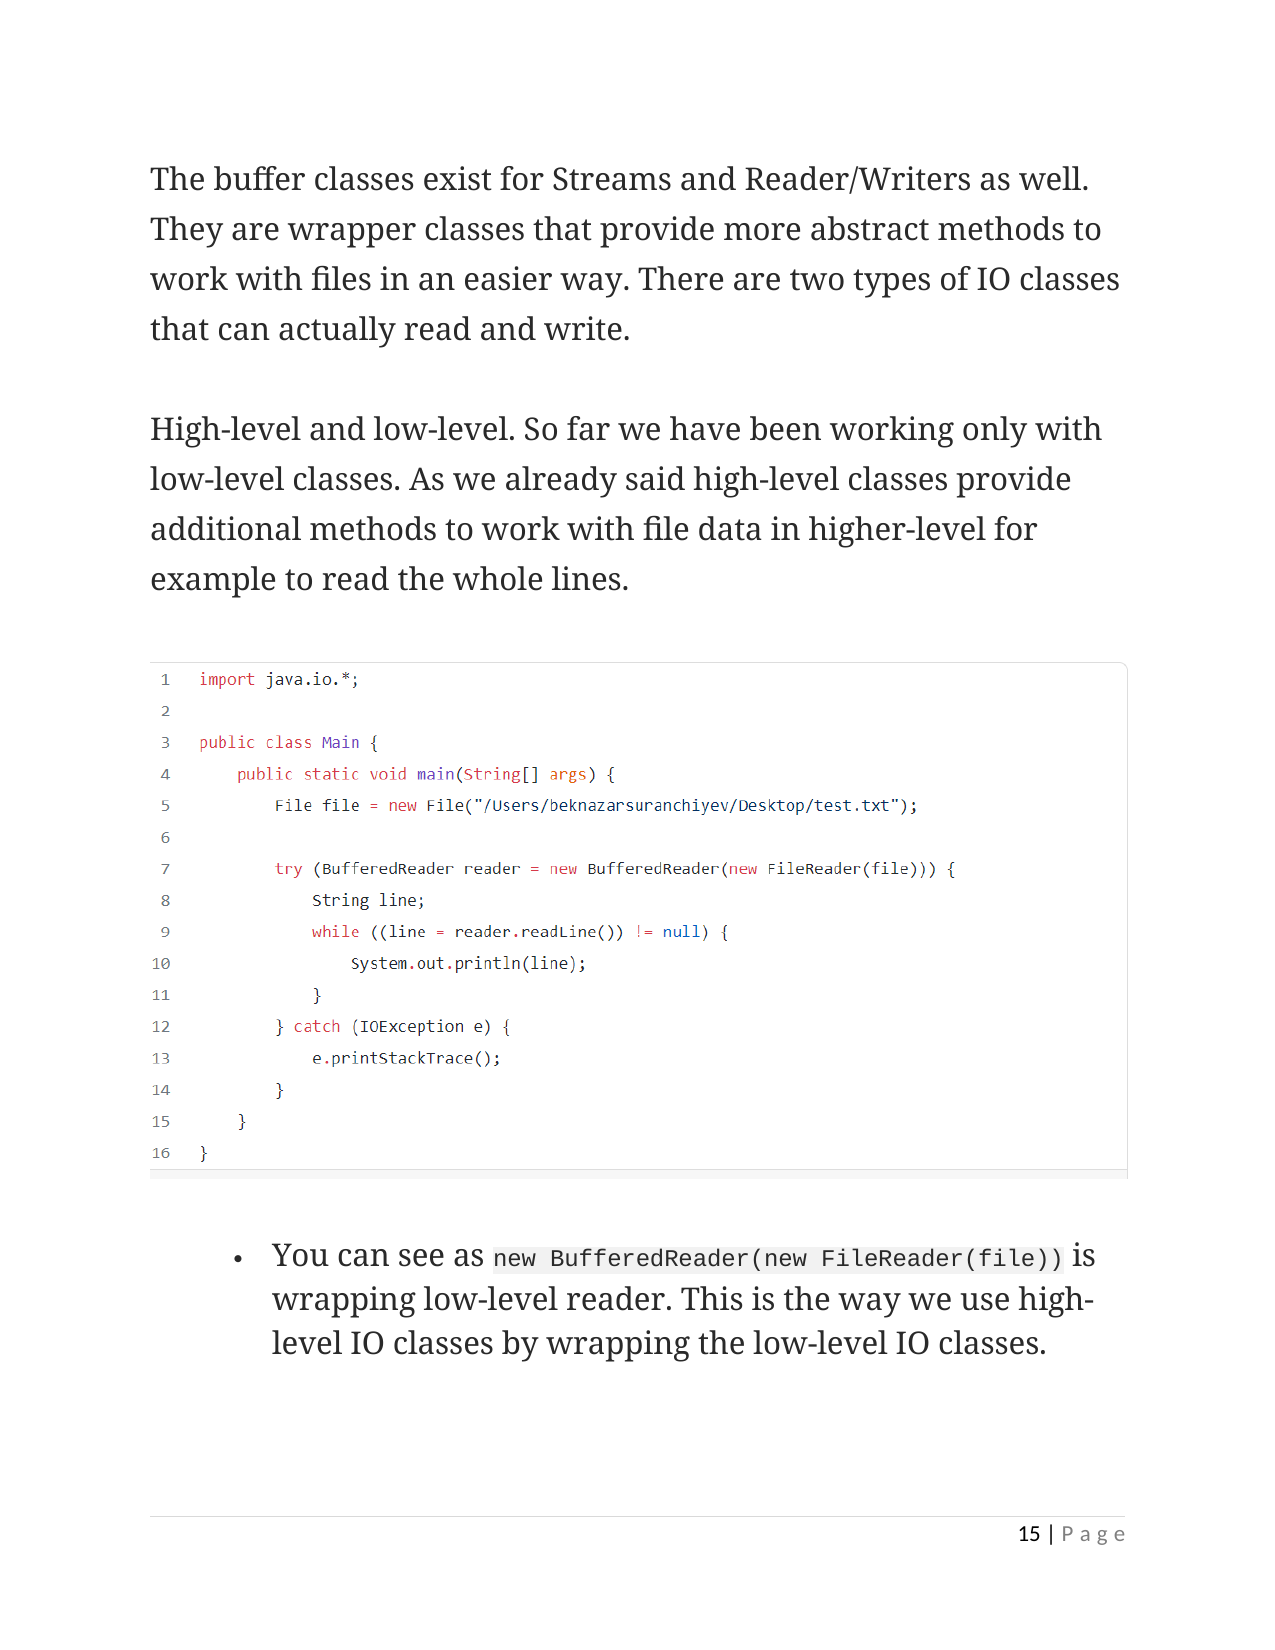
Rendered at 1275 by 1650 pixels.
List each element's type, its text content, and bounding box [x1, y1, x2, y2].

picture [150, 650, 1140, 1179]
text The buffer classes exist for Streams and Reader/Writers as well. They are wrapper classes that provide more abstract methods to work with files in an easier way. There are two types of IO classes that can actually read and write. [150, 150, 1125, 350]
list You can see as new BufferedReader(new FileReader(file)) is wrapping low-level reader. This is the way we use high-level IO classes by wrapping the low-level IO classes. [234, 1232, 1125, 1363]
text High-level and low-level. So far we have been working only with low-level classes. As we already said high-level classes provide additional methods to work with file data in higher-level for example to read the whole lines. [150, 400, 1125, 600]
